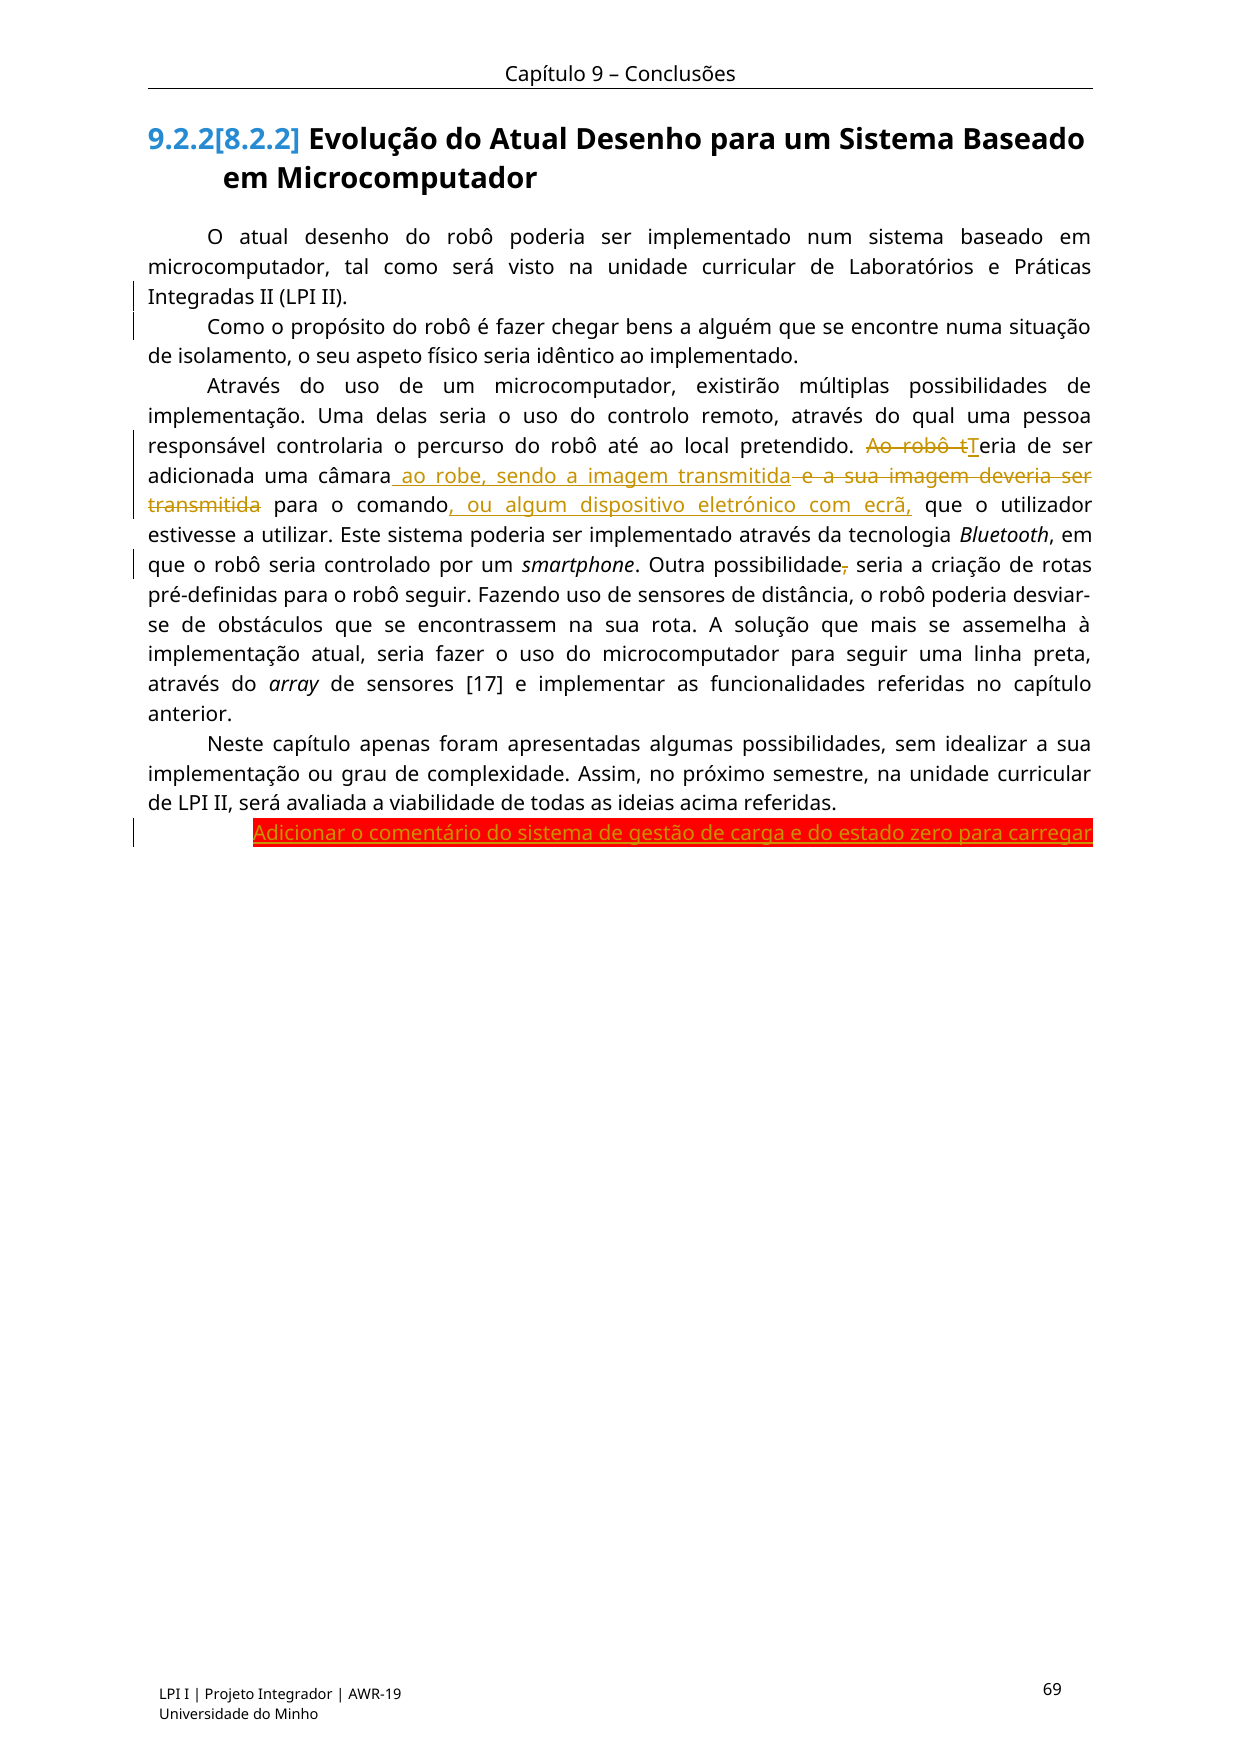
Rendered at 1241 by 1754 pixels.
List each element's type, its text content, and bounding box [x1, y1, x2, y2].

text Neste capítulo apenas foram apresentadas algumas possibilidades, sem idealizar a sua implementação ou grau de complexidade. Assim, no próximo semestre, na unidade curricular de LPI II, será avaliada a viabilidade de todas as ideias acima referidas. [148, 729, 1092, 817]
subtitle Evolução do Atual Desenho para um Sistema Baseado em Microcomputador [148, 118, 1092, 197]
text Através do uso de um microcomputador, existirão múltiplas possibilidades de implementação. Uma delas seria o uso do controlo remoto, através do qual uma pessoa responsável controlaria o percurso do robô até ao local pretendido. eria de ser adicionada uma câmara para o comando que o utilizador estivesse a utilizar. Este sistema poderia ser implementado através da tecnologia Bluetooth, em que o robô seria controlado por um smartphone. Outra possibilidade seria a criação de rotas pré-definidas para o robô seguir. Fazendo uso de sensores de distância, o robô poderia desviar-se de obstáculos que se encontrassem na sua rota. A solução que mais se assemelha à implementação atual, seria fazer o uso do microcomputador para seguir uma linha preta, através do array de sensores e implementar as funcionalidades referidas no capítulo anterior. [148, 371, 1092, 728]
text Como o propósito do robô é fazer chegar bens a alguém que se encontre numa situação de isolamento, o seu aspeto físico seria idêntico ao implementado. [148, 312, 1092, 370]
text O atual desenho do robô poderia ser implementado num sistema baseado em microcomputador, tal como será visto na unidade curricular de Laboratórios e Práticas Integradas II (LPI II). [148, 222, 1092, 311]
